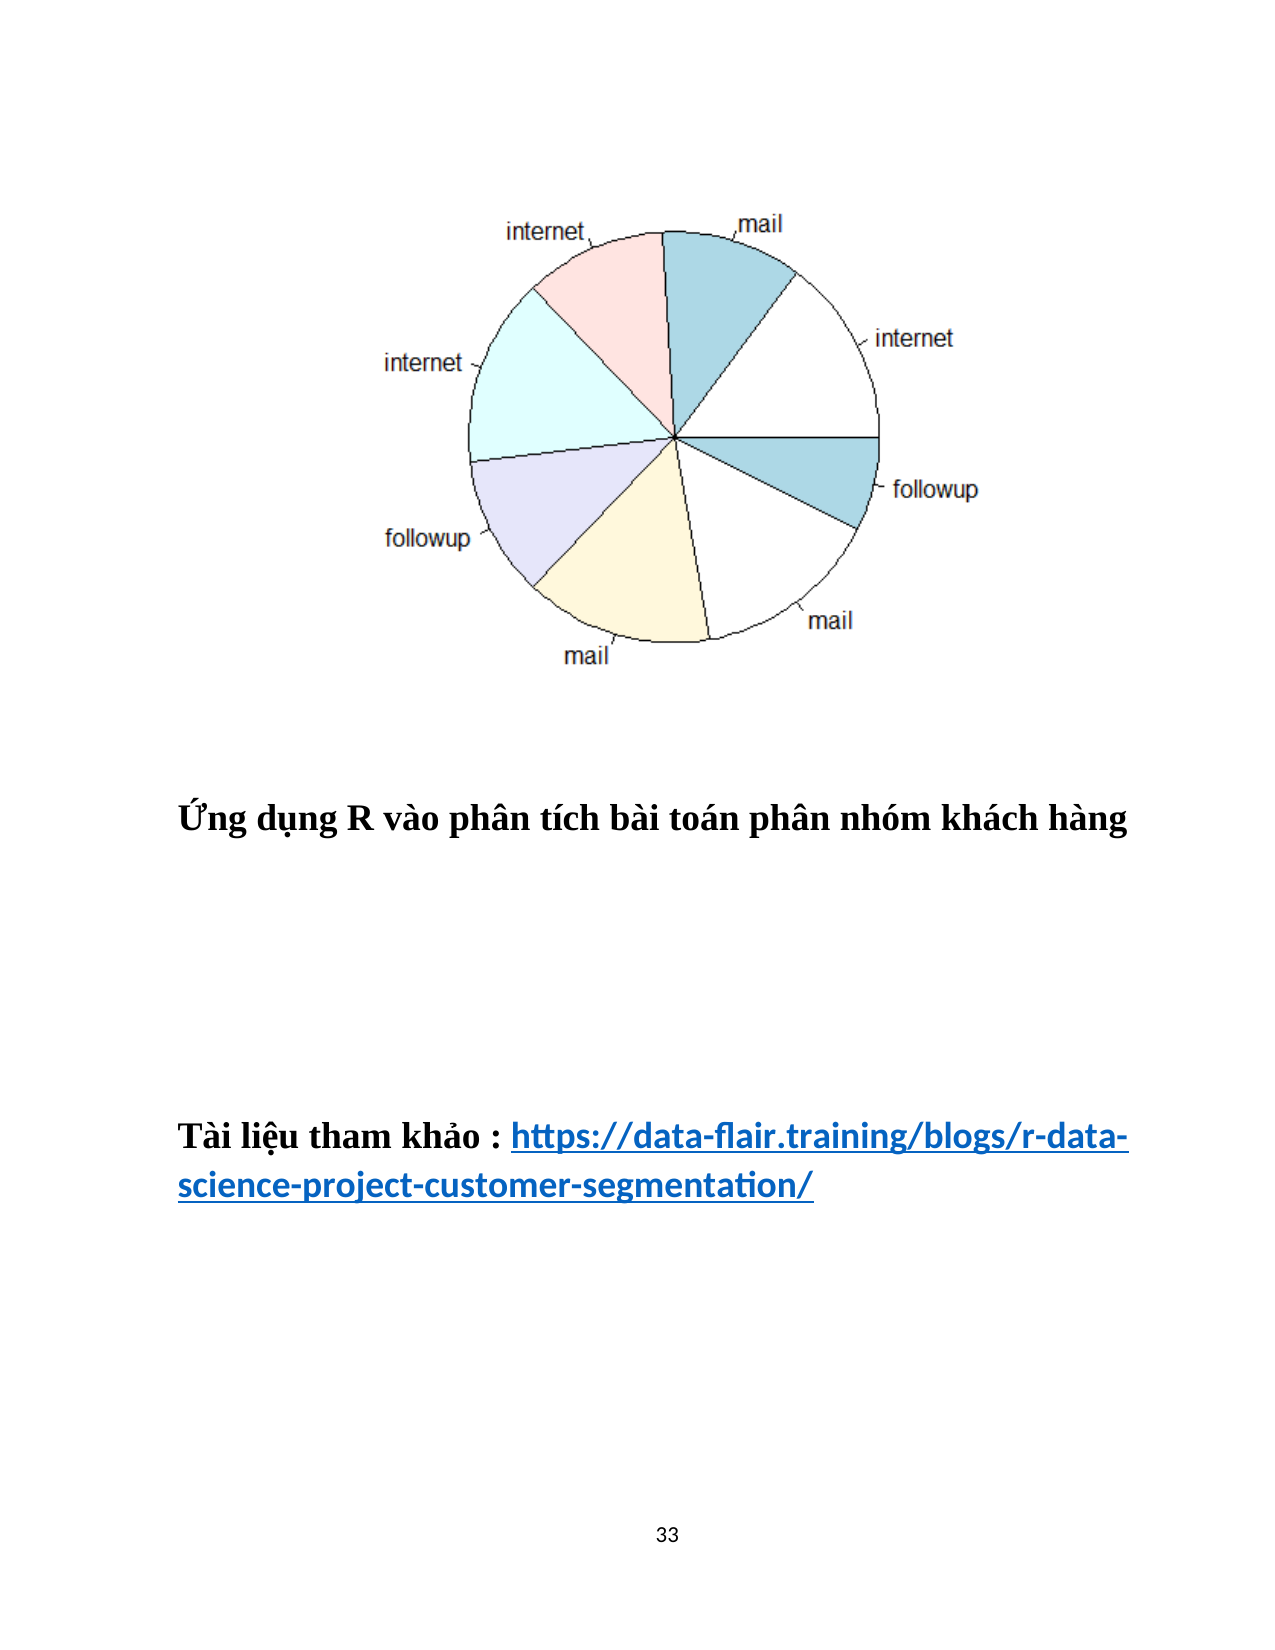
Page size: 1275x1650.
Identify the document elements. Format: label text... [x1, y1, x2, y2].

text Ứng dụng R vào phân tích bài toán phân nhóm khách hàng [177, 796, 1157, 839]
text Tài liệu tham khảo : https://data-flair.training/blogs/r-data-science-project-customer-segmentation/ [177, 1112, 1157, 1207]
picture [177, 147, 1153, 727]
